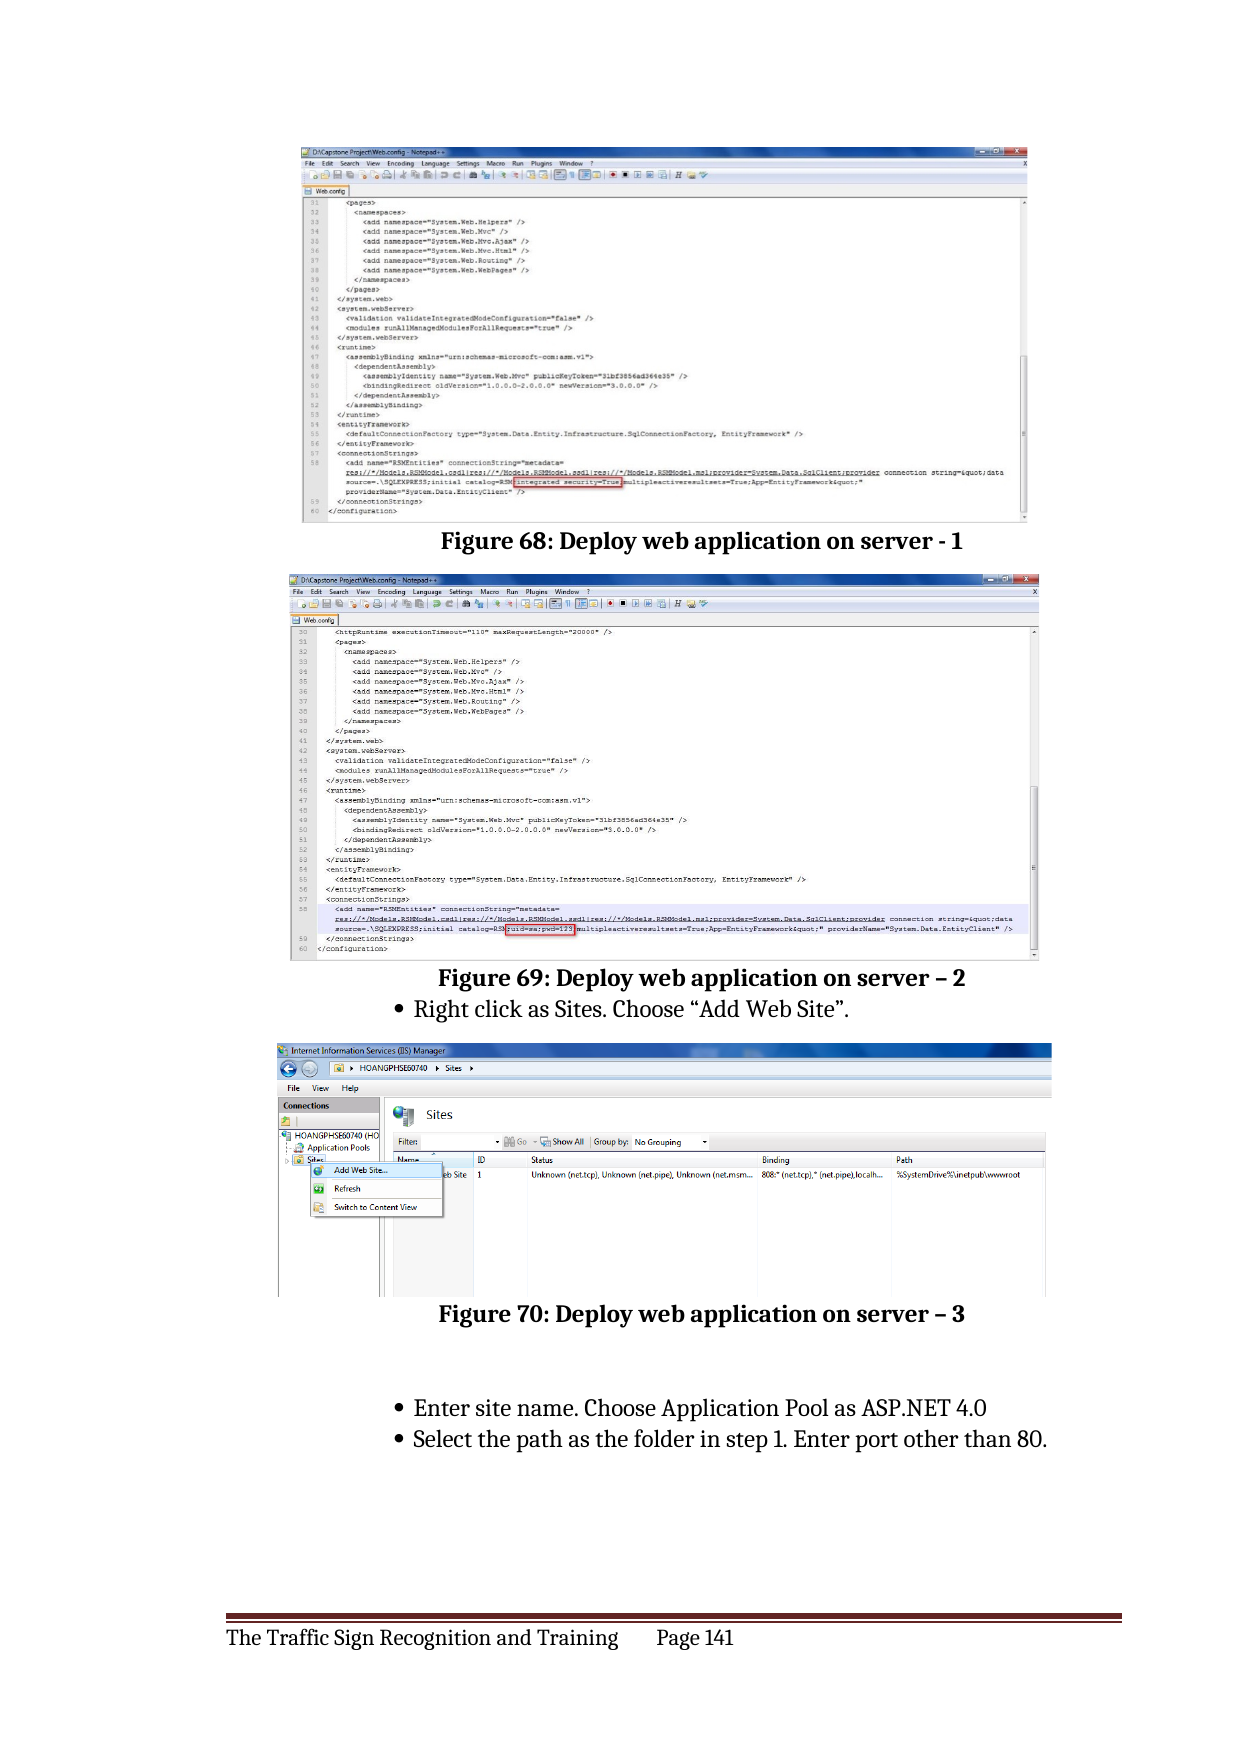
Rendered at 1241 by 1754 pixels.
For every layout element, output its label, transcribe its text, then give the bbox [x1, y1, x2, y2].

list Enter site name. Choose Application Pool as ASP.NET 4.0 [394, 1393, 1122, 1422]
picture [289, 574, 1040, 961]
list Right click as Sites. Choose “Add Web Site”. [394, 995, 1122, 1024]
picture [301, 147, 1028, 523]
picture [277, 1043, 1052, 1297]
list Select the path as the folder in step 1. Enter port other than 80. [394, 1424, 1122, 1453]
